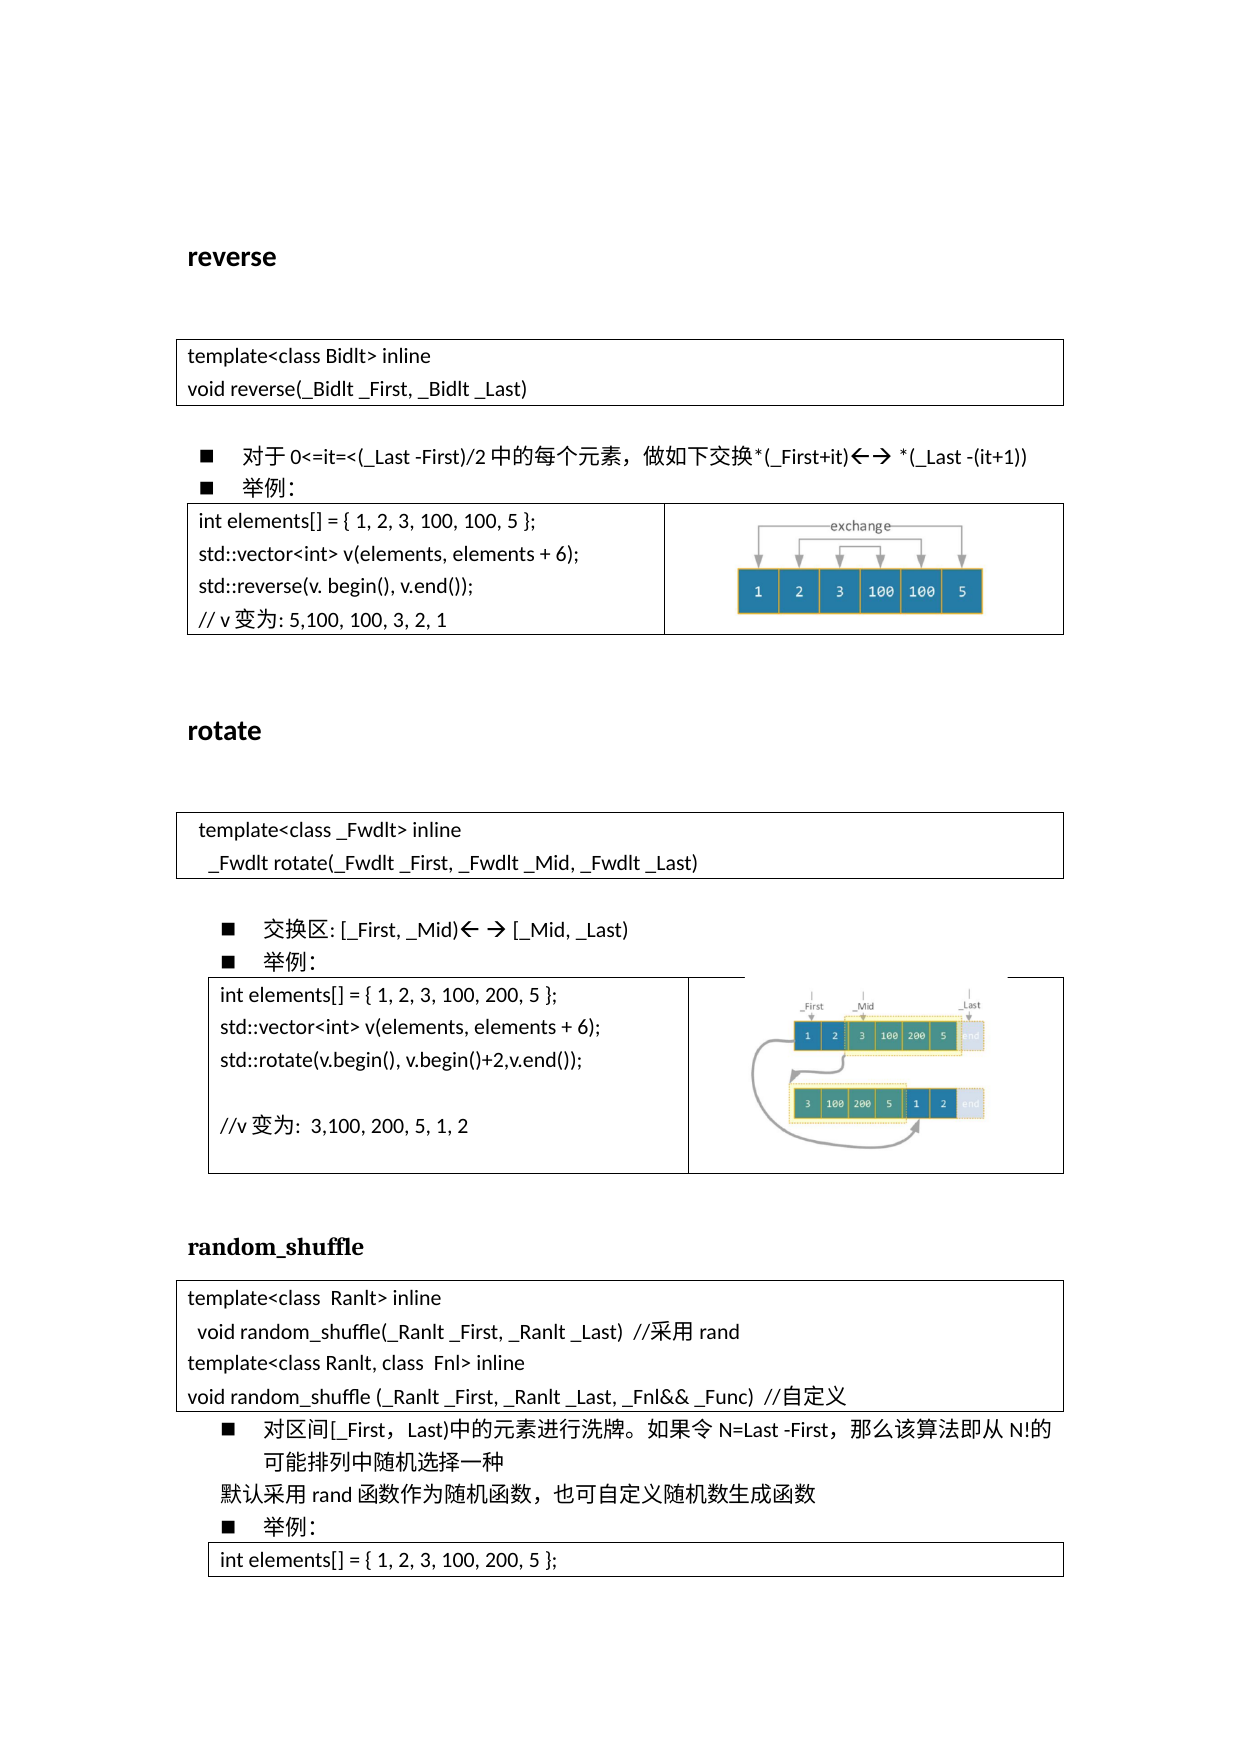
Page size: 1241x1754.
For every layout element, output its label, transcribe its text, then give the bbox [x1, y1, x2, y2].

picture [744, 977, 1008, 1155]
table_header [689, 978, 1063, 1173]
text 默认采用rand函数作为随机函数，也可自定义随机数生成函数 [220, 1477, 1053, 1509]
table_header template<class Ranlt> inline void random_shuffle(_Ranlt _First, _Ranlt _Last) //采用 rand template<class Ranlt, class Fnl> inline void random_shuffle (_Ranlt _First, _Ranlt _Last, _Fnl&& _Func) //自定义 [177, 1281, 1063, 1411]
table_header int elements[] = { 1, 2, 3, 100, 200, 5 }; std::vector<int> v(elements, elements + 6); std::rotate(v.begin(), v.begin()+2,v.end()); //v变为: 3,100, 200, 5, 1, 2 [209, 978, 688, 1173]
table_header template<class _Fwdlt> inline _Fwdlt rotate(_Fwdlt _First, _Fwdlt _Mid, _Fwdlt _Last) [177, 813, 1063, 878]
list 对于0<=it=<(_Last -First)/2中的每个元素，做如下交换*(_First+it) *(_Last -(it+1)) [198, 438, 1053, 471]
list 举例： [220, 1509, 1053, 1542]
subtitle random_shuffle [187, 1231, 1053, 1264]
table_header int elements[] = { 1, 2, 3, 100, 100, 5 }; std::vector<int> v(elements, elements + 6); std::reverse(v. begin(), v.end()); // v变为: 5,100, 100, 3, 2, 1 [188, 504, 664, 634]
list 举例： [198, 471, 1053, 503]
picture [734, 504, 994, 623]
subtitle rotate [187, 697, 1053, 762]
table_header [665, 504, 1063, 634]
table_header template<class Bidlt> inline void reverse(_Bidlt _First, _Bidlt _Last) [177, 340, 1063, 405]
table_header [209, 1543, 1063, 1576]
subtitle reverse [187, 224, 1053, 289]
list 交换区: [_First, _Mid) [_Mid, _Last) [220, 912, 1053, 944]
list 对区间[_First，Last)中的元素进行洗牌。如果令N=Last -First，那么该算法即从N!的可能排列中随机选择一种 [220, 1412, 1053, 1477]
list 举例： [220, 944, 1053, 977]
